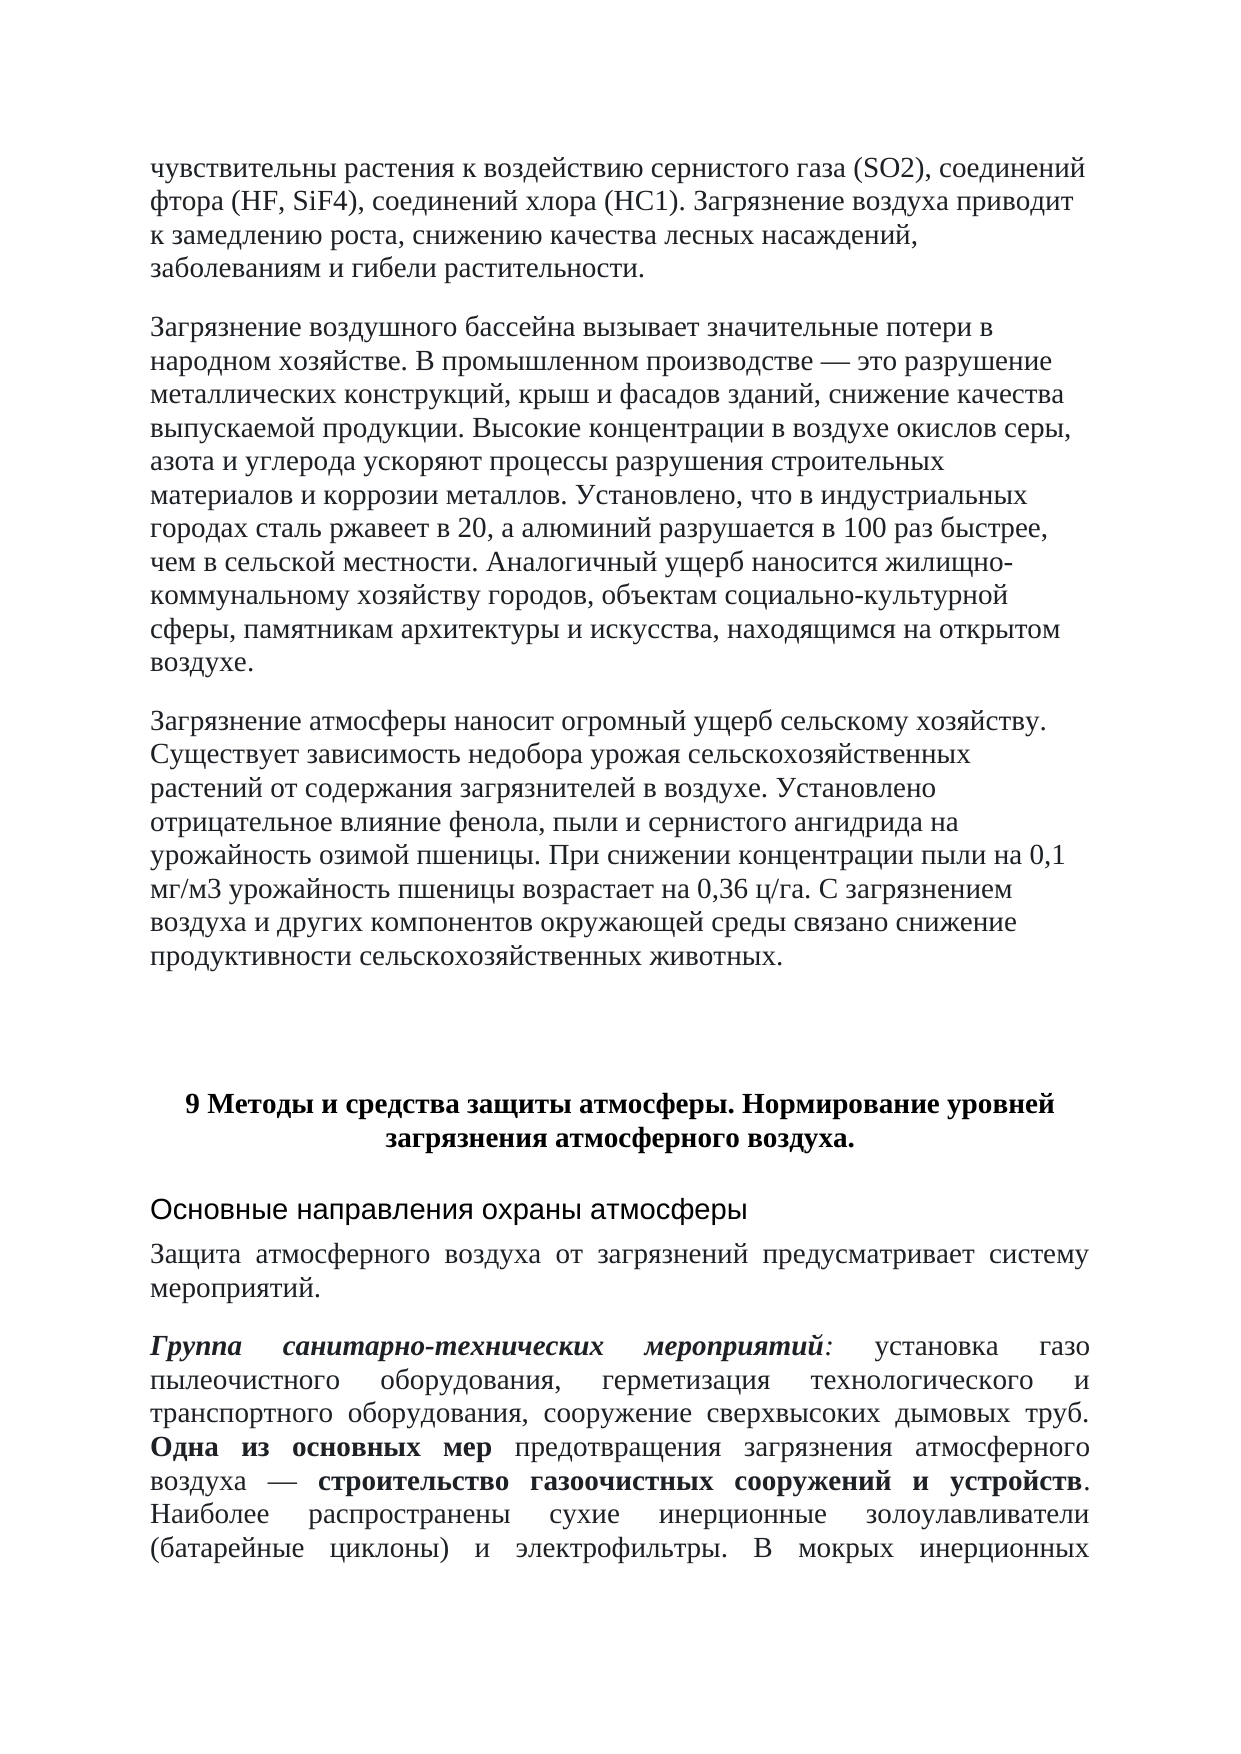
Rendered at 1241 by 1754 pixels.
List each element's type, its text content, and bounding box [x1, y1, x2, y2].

text Загрязнение воздушного бассейна вызывает значительные потери в народном хозяйстве. В промышленном производстве — это разрушение металлических конструкций, крыш и фасадов зданий, снижение качества выпускаемой продукции. Высокие концентрации в воздухе окислов серы, азота и углерода ускоряют процессы разрушения строительных материалов и коррозии металлов. Установлено, что в индустриальных городах сталь ржавеет в 20, а алюминий разрушается в 100 раз быстрее, чем в сельской местности. Аналогичный ущерб наносится жилищно-коммунальному хозяйству городов, объектам социально-культурной сферы, памятникам архитектуры и искусства, находящимся на открытом воздухе. [150, 309, 1090, 678]
text Основные направления охраны атмосферы [150, 1192, 1090, 1226]
text Защита атмосферного воздуха от загрязнений предусматривает систему мероприятий. [150, 1236, 1090, 1303]
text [150, 150, 1090, 284]
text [150, 1328, 1090, 1563]
subtitle 9 Методы и средства защиты атмосферы. Нормирование уровней загрязнения атмосферного воздуха. [150, 1086, 1090, 1153]
text Загрязнение атмосферы наносит огромный ущерб сельскому хозяйству. Существует зависимость недобора урожая сельскохозяйственных растений от содержания загрязнителей в воздухе. Установлено отрицательное влияние фенола, пыли и сернистого ангидрида на урожайность озимой пшеницы. При снижении концентрации пыли на 0,1 мг/м3 урожайность пшеницы возрастает на 0,36 ц/га. С загрязнением воздуха и других компонентов окружающей среды связано снижение продуктивности сельскохозяйственных животных. [150, 703, 1090, 971]
